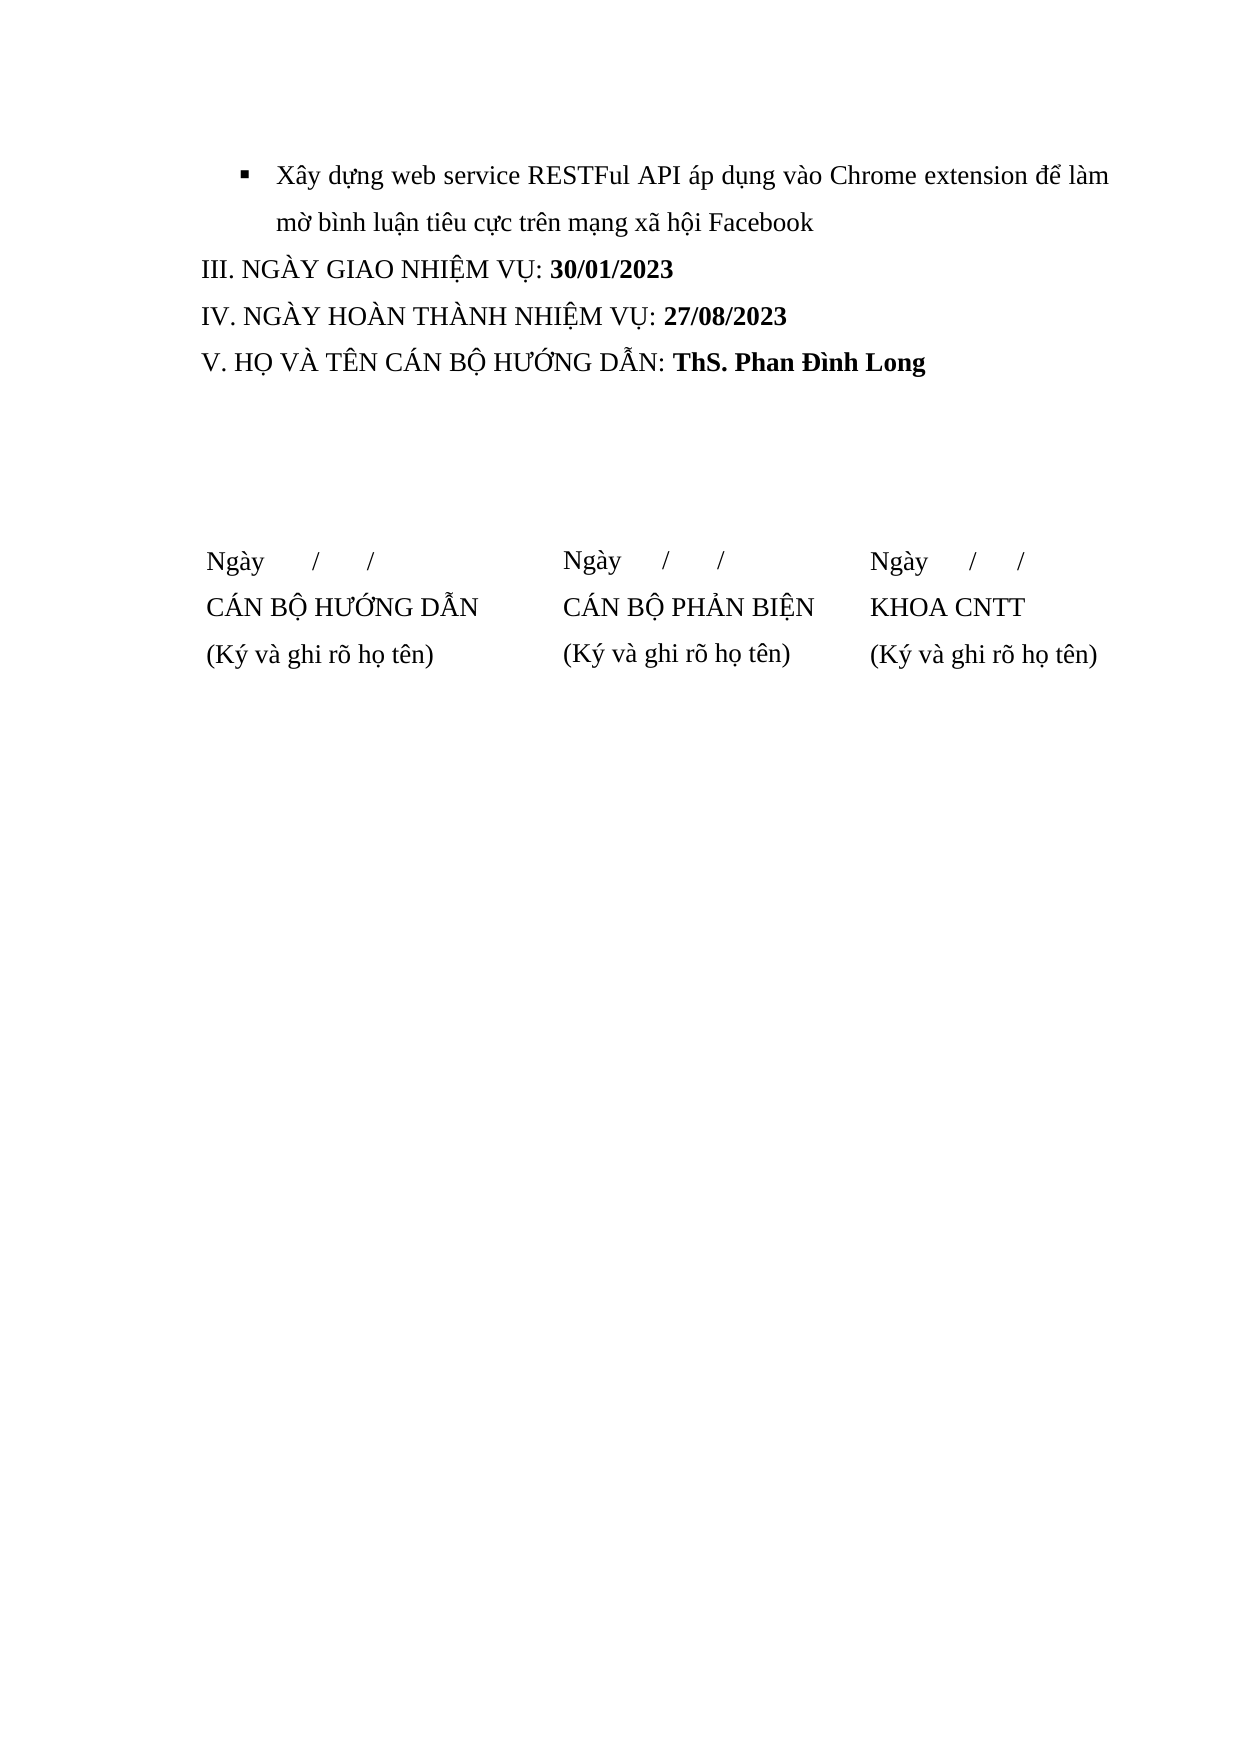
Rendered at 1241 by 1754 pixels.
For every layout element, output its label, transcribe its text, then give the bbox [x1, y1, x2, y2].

text V. HỌ VÀ TÊN CÁN BỘ HƯỚNG DẪN: ThS. Phan Đình Long [201, 346, 1122, 377]
list Xây dựng web service RESTFul API áp dụng vào Chrome extension để làm mờ bình luận tiêu cực trên mạng xã hội Facebook [238, 159, 1111, 237]
text III. NGÀY GIAO NHIỆM VỤ: 30/01/2023 [201, 253, 1122, 284]
text IV. NGÀY HOÀN THÀNH NHIỆM VỤ: 27/08/2023 [201, 299, 1122, 331]
